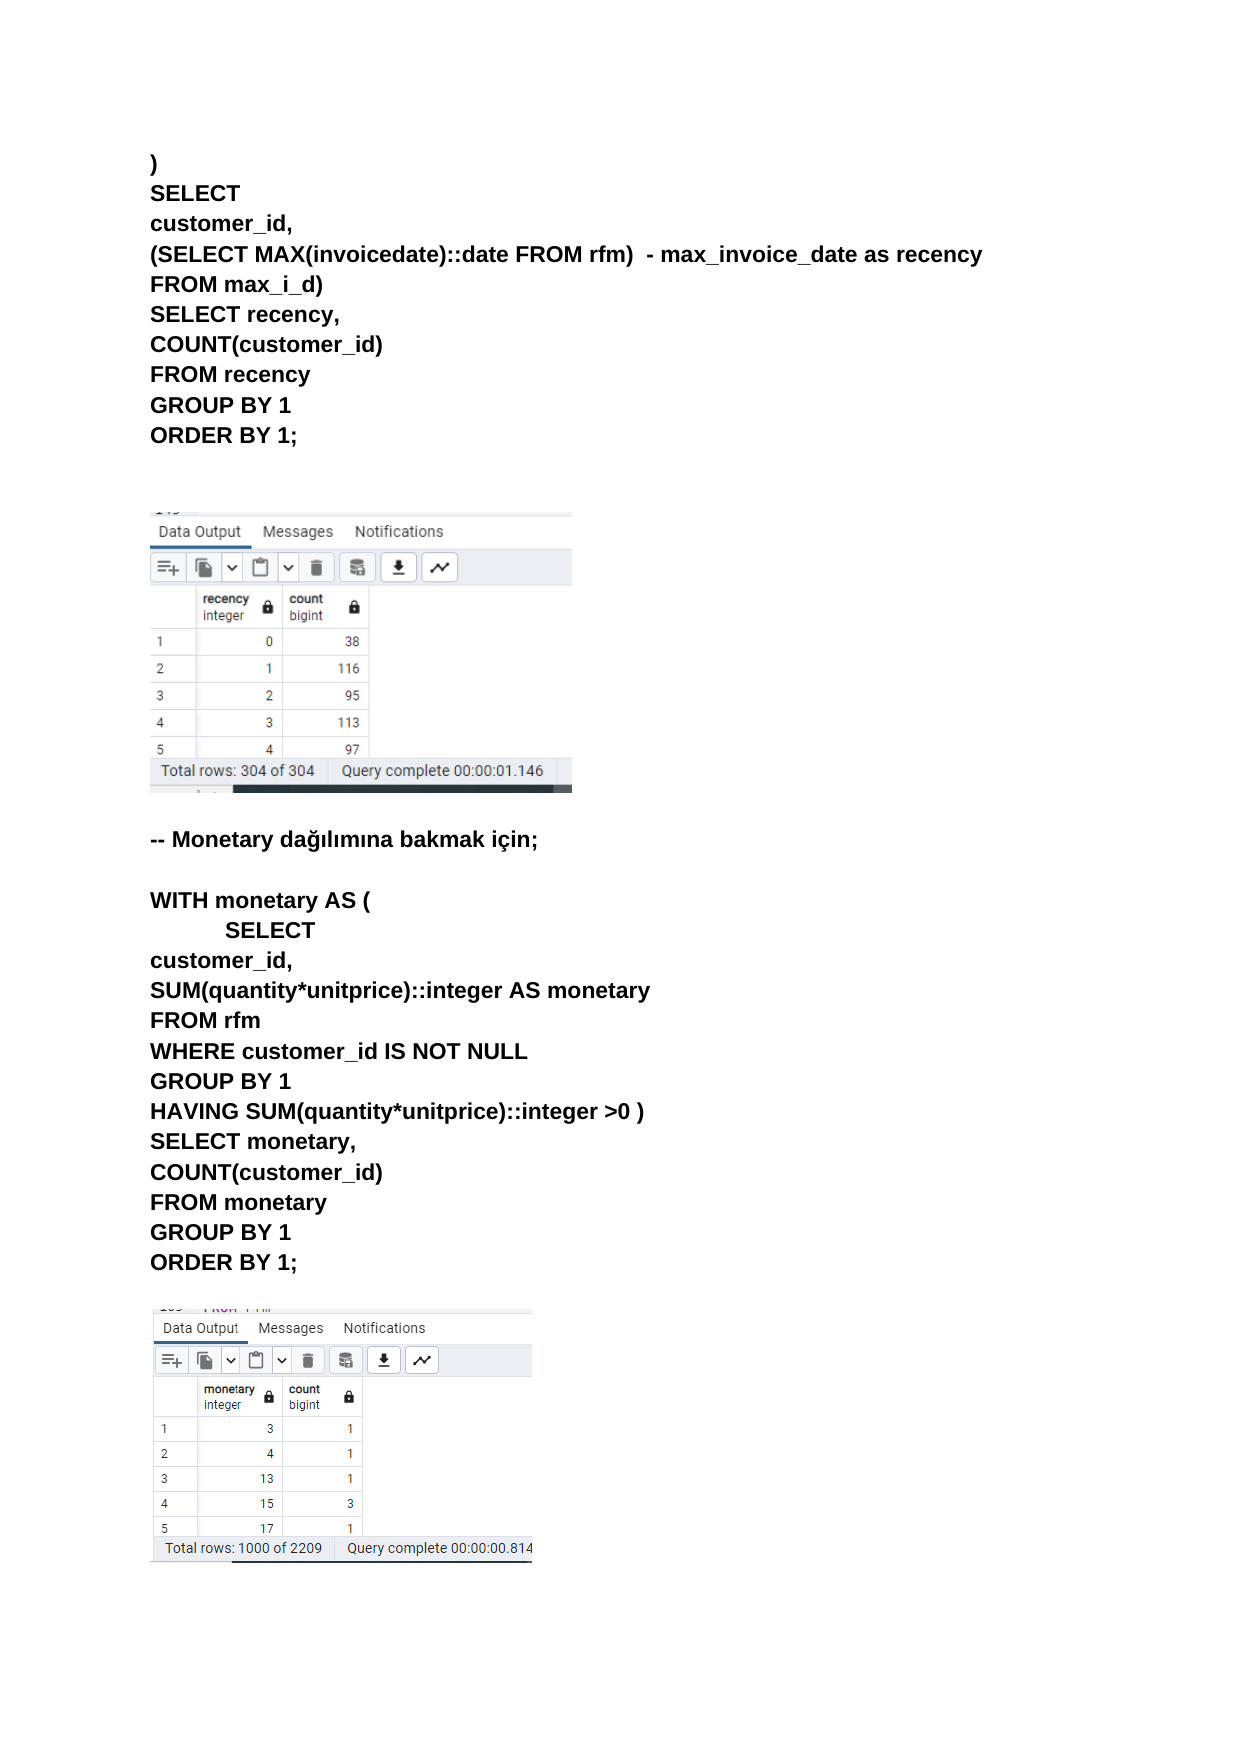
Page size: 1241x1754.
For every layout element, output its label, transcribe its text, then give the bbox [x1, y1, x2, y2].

text FROM max_i_d) [150, 271, 1090, 297]
text ORDER BY 1; [150, 1249, 1090, 1276]
text HAVING SUM(quantity*unitprice)::integer >0 ) [150, 1098, 1090, 1124]
text COUNT(customer_id) [150, 1158, 1090, 1185]
text SELECT recency, [150, 301, 1090, 327]
text FROM rfm [150, 1007, 1090, 1034]
text GROUP BY 1 [150, 392, 1090, 418]
picture [150, 1309, 532, 1563]
text GROUP BY 1 [150, 1219, 1090, 1245]
text GROUP BY 1 [150, 1068, 1090, 1094]
text -- Monetary dağılımına bakmak için; [150, 826, 1090, 853]
text FROM recency [150, 361, 1090, 388]
picture [150, 512, 572, 793]
text WITH monetary AS ( [150, 887, 1090, 913]
text customer_id, [150, 210, 1090, 237]
text SELECT [150, 180, 1090, 207]
text (SELECT MAX(invoicedate)::date FROM rfm) - max_invoice_date as recency [150, 241, 1090, 267]
text SELECT monetary, [150, 1128, 1090, 1155]
text SUM(quantity*unitprice)::integer AS monetary [150, 977, 1090, 1004]
text COUNT(customer_id) [150, 331, 1090, 358]
text WHERE customer_id IS NOT NULL [150, 1038, 1090, 1064]
text customer_id, [150, 947, 1090, 973]
text FROM monetary [150, 1189, 1090, 1215]
text SELECT [150, 917, 1090, 943]
text ) [150, 150, 1090, 176]
text ORDER BY 1; [150, 422, 1090, 448]
